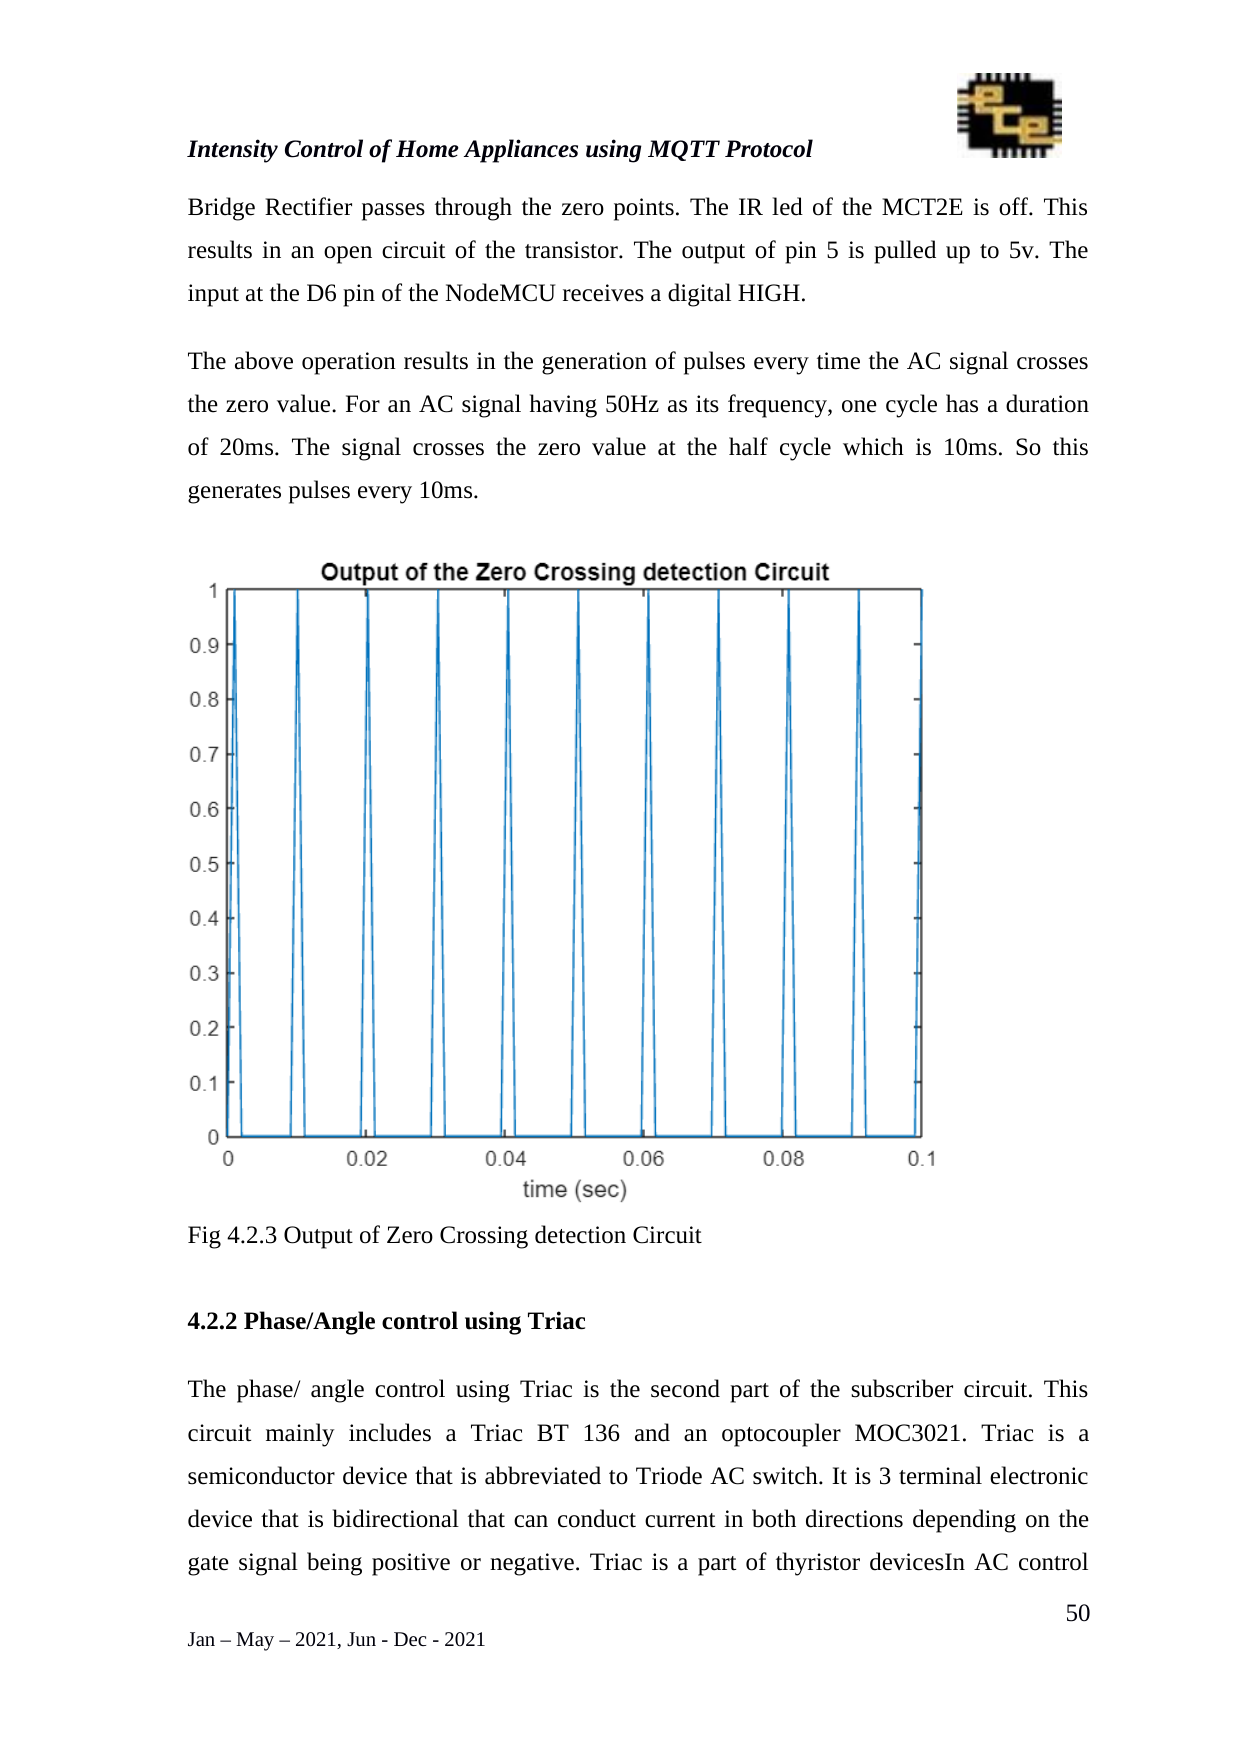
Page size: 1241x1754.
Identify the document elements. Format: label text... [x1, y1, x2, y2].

text 4.2.2 Phase/Angle control using Triac [187, 1306, 1090, 1335]
text The above operation results in the generation of pulses every time the AC signal crosses the zero value. For an AC signal having 50Hz as its frequency, one cycle has a duration of 20ms. The signal crosses the zero value at the half cycle which is 10ms. So this generates pulses every 10ms. [187, 346, 1090, 504]
picture [957, 73, 1062, 158]
picture [187, 543, 959, 1206]
text Fig 4.2.3 Output of Zero Crossing detection Circuit [187, 1220, 1090, 1249]
